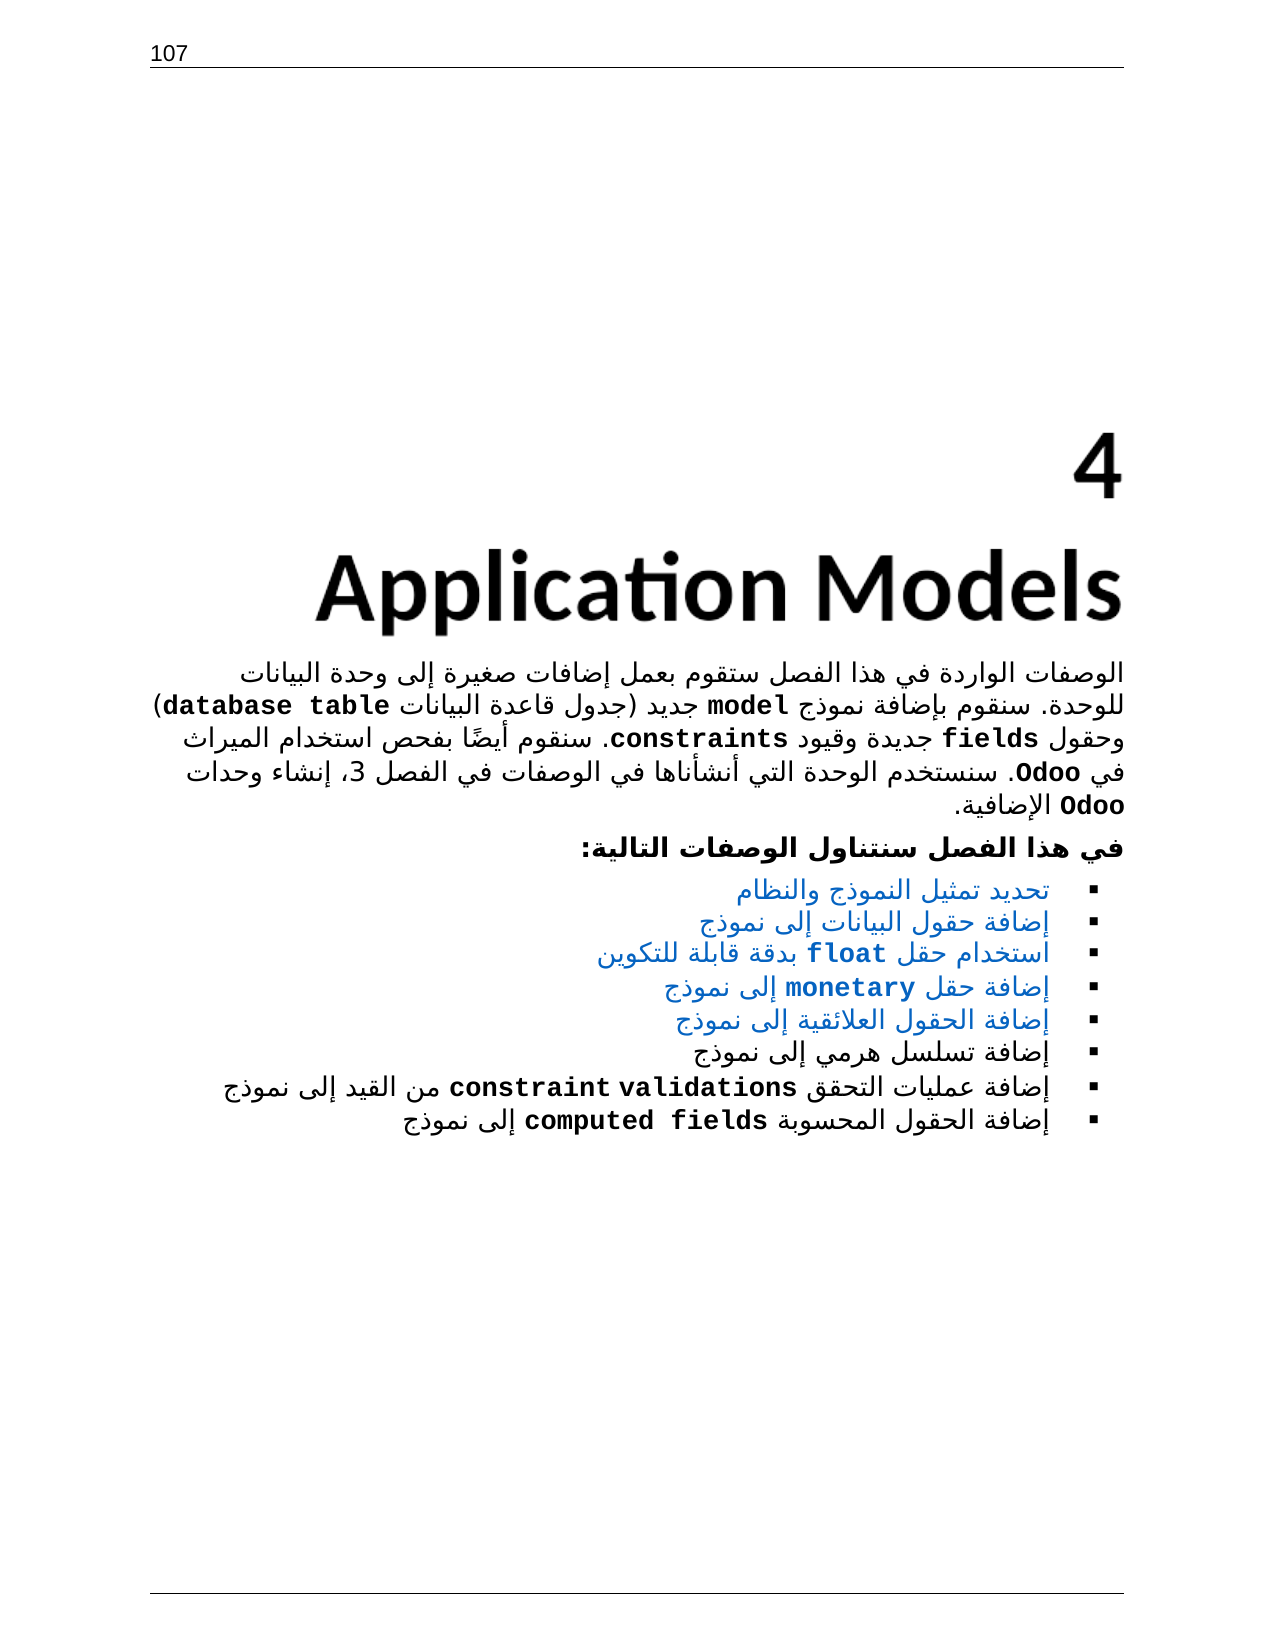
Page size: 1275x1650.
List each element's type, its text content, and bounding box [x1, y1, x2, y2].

list تحديد تمثيل النموذج والنظام [150, 875, 1087, 906]
list إضافة تسلسل هرمي إلى نموذج [150, 1036, 1087, 1067]
list إضافة الحقول العلائقية إلى نموذج [150, 1004, 1087, 1036]
list إضافة الحقول المحسوبة computed fields إلى نموذج [150, 1104, 1087, 1138]
list استخدام حقل float بدقة قابلة للتكوين [150, 938, 1087, 971]
list إضافة حقل monetary إلى نموذج [150, 971, 1087, 1004]
text الوصفات الواردة في هذا الفصل ستقوم بعمل إضافات صغيرة إلى وحدة البيانات للوحدة. سنقوم بإضافة نموذج model جديد (جدول قاعدة البيانات database table) وحقول fields جديدة وقيود constraints. سنقوم أيضًا بفحص استخدام الميراث في Odoo. سنستخدم الوحدة التي أنشأناها في الوصفات في الفصل 3، إنشاء وحدات Odoo الإضافية. [150, 658, 1125, 822]
list إضافة عمليات التحقق constraint validations من القيد إلى نموذج [150, 1067, 1087, 1104]
text في هذا الفصل سنتناول الوصفات التالية: [150, 833, 1125, 864]
list إضافة حقول البيانات إلى نموذج [150, 906, 1087, 938]
